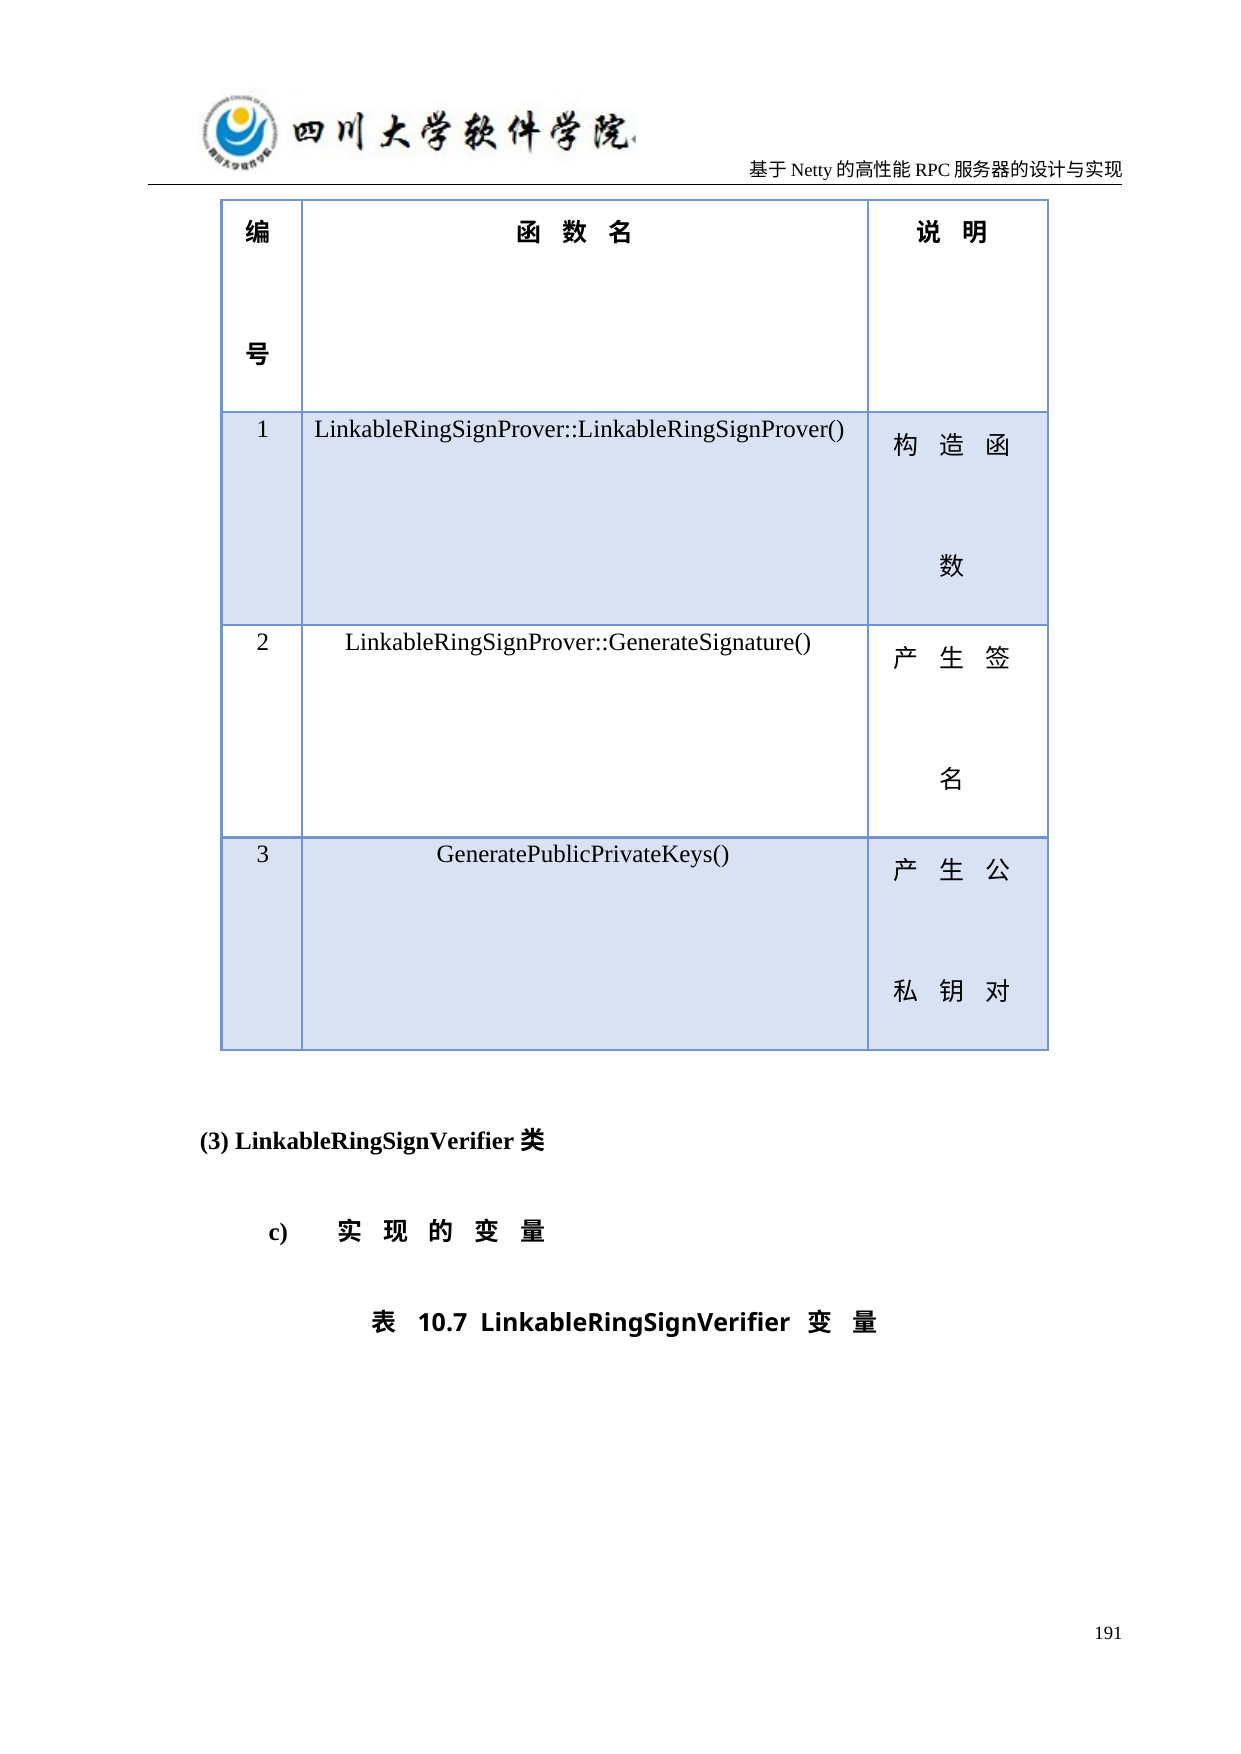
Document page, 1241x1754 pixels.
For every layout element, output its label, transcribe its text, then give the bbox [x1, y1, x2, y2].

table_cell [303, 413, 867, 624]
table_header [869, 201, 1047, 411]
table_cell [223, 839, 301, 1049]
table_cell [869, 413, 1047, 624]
picture [197, 88, 639, 177]
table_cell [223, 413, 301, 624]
text (3) LinkableRingSignVerifier类 [183, 1108, 1116, 1169]
list 实现的变量 [171, 1199, 1116, 1260]
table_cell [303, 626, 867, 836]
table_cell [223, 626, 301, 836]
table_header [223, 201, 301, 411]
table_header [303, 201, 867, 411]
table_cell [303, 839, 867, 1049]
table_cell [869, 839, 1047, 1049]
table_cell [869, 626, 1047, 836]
text 表10.7 LinkableRingSignVerifier变量 [154, 1291, 1116, 1351]
